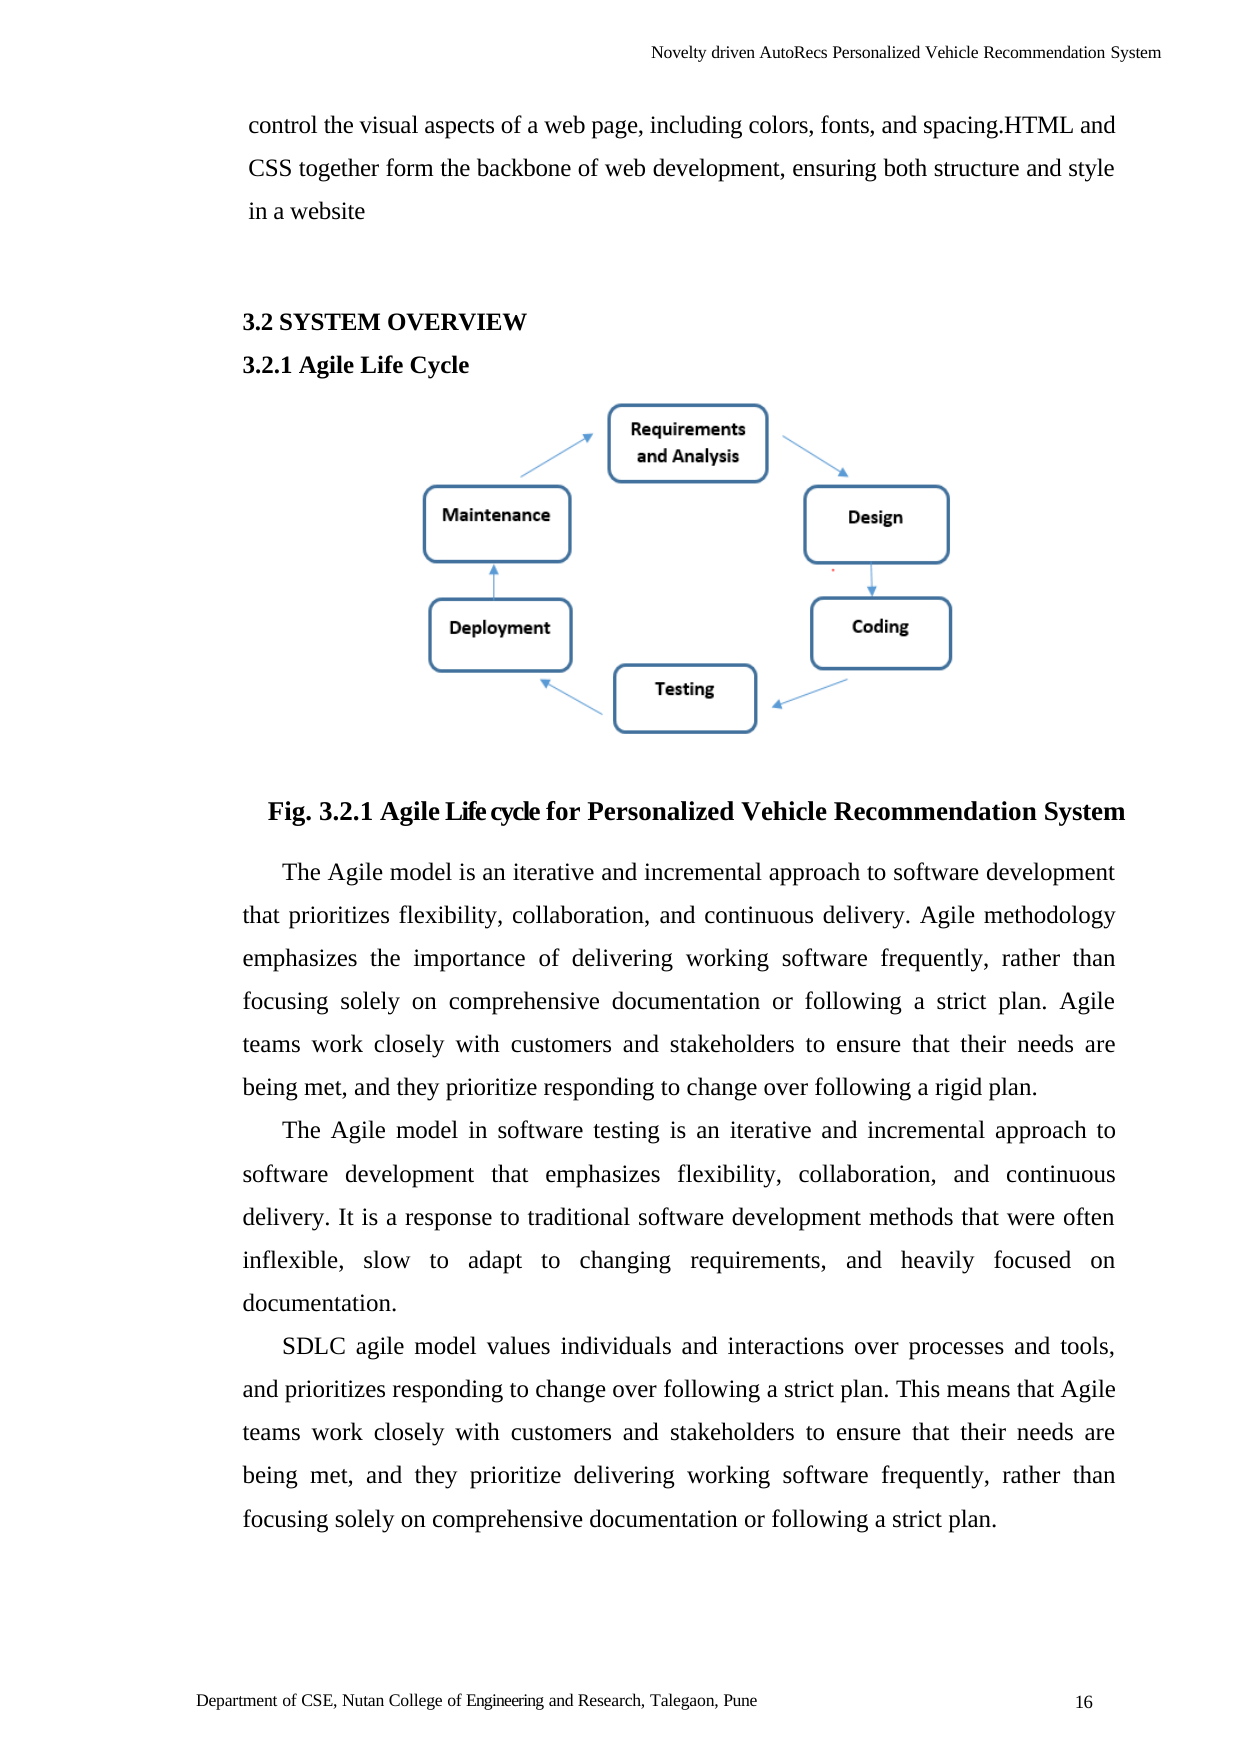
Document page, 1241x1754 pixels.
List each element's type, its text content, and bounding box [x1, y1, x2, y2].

text The Agile model is an iterative and incremental approach to software development that prioritizes flexibility, collaboration, and continuous delivery. Agile methodology emphasizes the importance of delivering working software frequently, rather than focusing solely on comprehensive documentation or following a strict plan. Agile teams work closely with customers and stakeholders to ensure that their needs are being met, and they prioritize responding to change over following a rigid plan. [242, 857, 1116, 1101]
text The Agile model in software testing is an iterative and incremental approach to software development that emphasizes flexibility, collaboration, and continuous delivery. It is a response to traditional software development methods that were often inflexible, slow to adapt to changing requirements, and heavily focused on documentation. [242, 1116, 1116, 1317]
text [248, 110, 1116, 225]
subtitle 3.2.1 Agile Life Cycle [242, 350, 1116, 379]
text SDLC agile model values individuals and interactions over processes and tools, and prioritizes responding to change over following a strict plan. This means that Agile teams work closely with customers and stakeholders to ensure that their needs are being met, and they prioritize delivering working software frequently, rather than focusing solely on comprehensive documentation or following a strict plan. [242, 1331, 1116, 1532]
text Fig. 3.2.1 Agile Life cycle for Personalized Vehicle Recommendation System [207, 794, 1152, 826]
subtitle 3.2 SYSTEM OVERVIEW [242, 307, 1116, 336]
picture [359, 393, 1006, 781]
